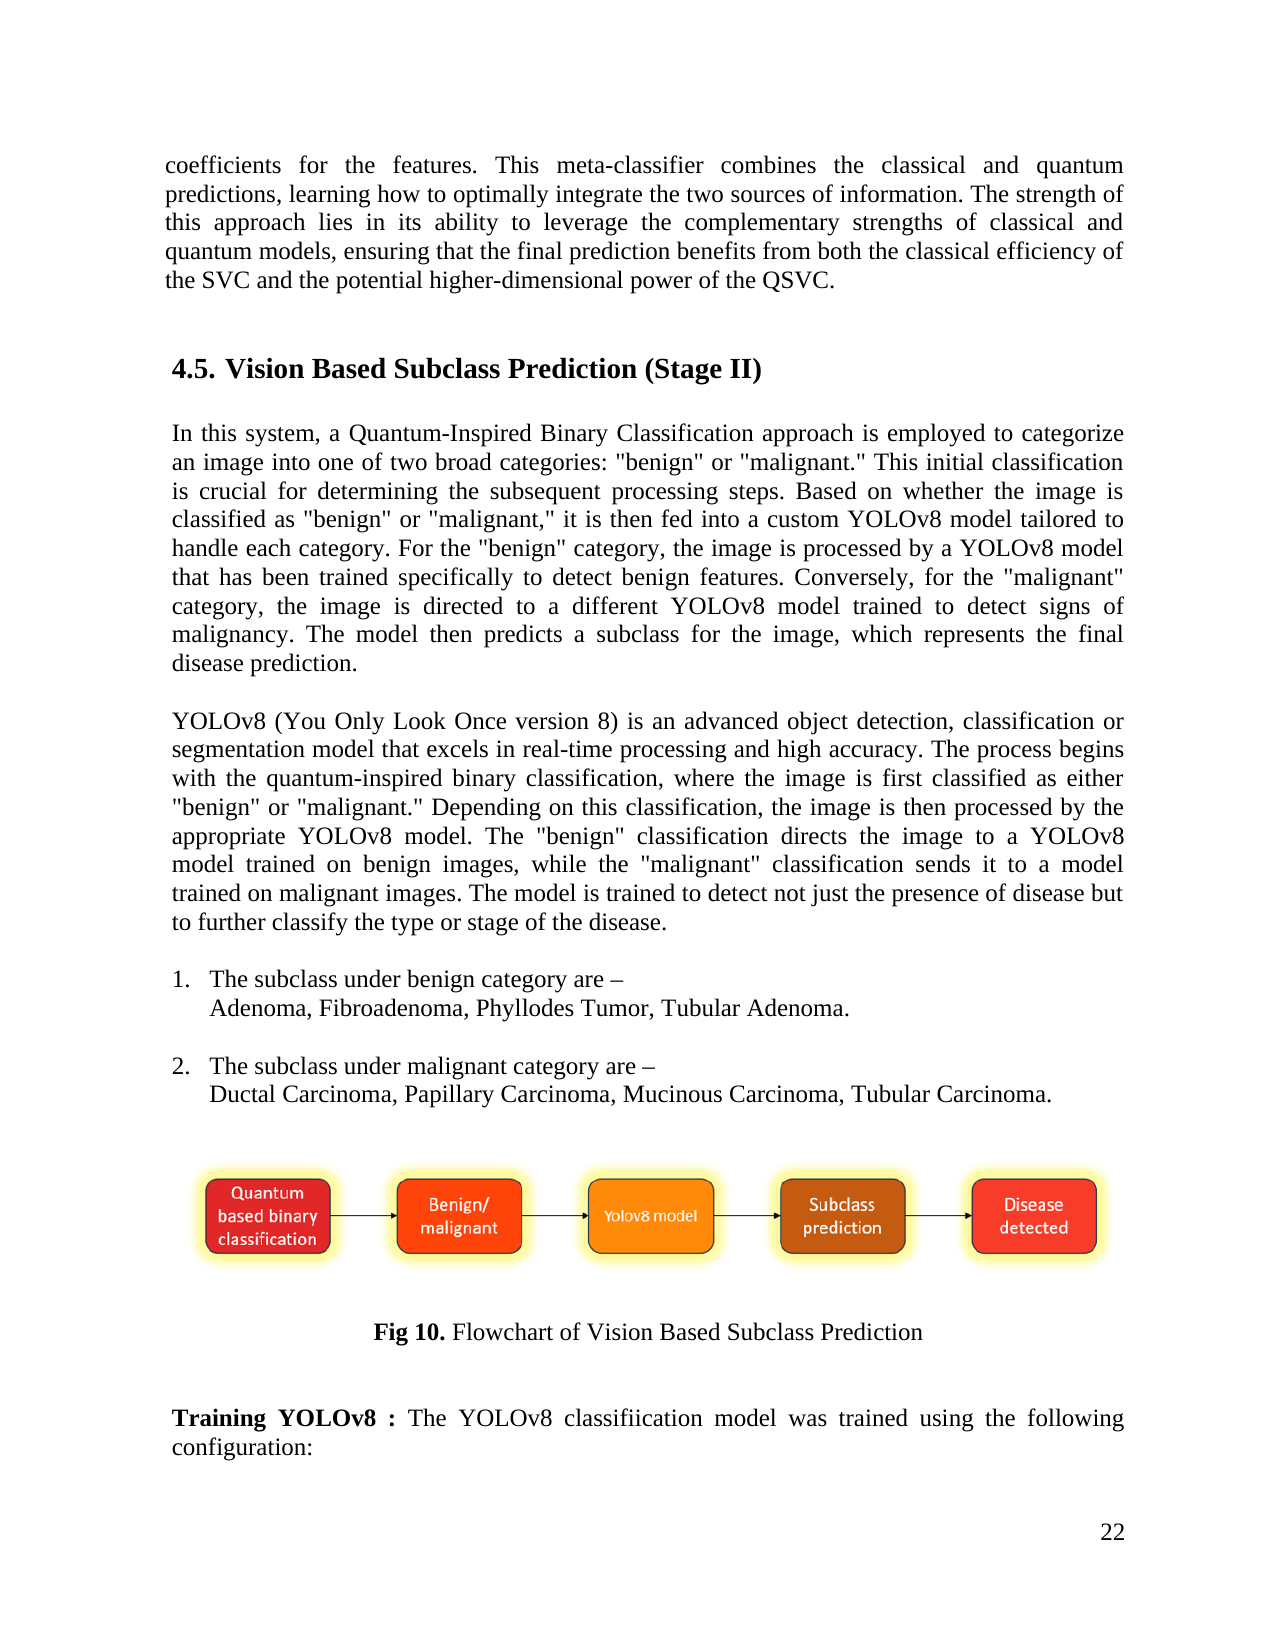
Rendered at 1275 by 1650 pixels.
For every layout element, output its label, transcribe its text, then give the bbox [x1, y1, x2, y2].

list The subclass under malignant category are – [172, 1051, 1125, 1079]
list Adenoma, Fibroadenoma, Phyllodes Tumor, Tubular Adenoma. [209, 993, 1125, 1022]
list Ductal Carcinoma, Papillary Carcinoma, Mucinous Carcinoma, Tubular Carcinoma. [209, 1079, 1125, 1108]
text Training YOLOv8 : The YOLOv8 classifiication model was trained using the following configuration: [172, 1403, 1125, 1461]
text YOLOv8 (You Only Look Once version 8) is an advanced object detection, classification or segmentation model that excels in real-time processing and high accuracy. The process begins with the quantum-inspired binary classification, where the image is first classified as either "benign" or "malignant." Depending on this classification, the image is then processed by the appropriate YOLOv8 model. The "benign" classification directs the image to a YOLOv8 model trained on benign images, while the "malignant" classification sends it to a model trained on malignant images. The model is trained to detect not just the presence of disease but to further classify the type or stage of the disease. [172, 706, 1125, 936]
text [165, 150, 1125, 294]
picture [171, 1137, 1132, 1289]
text Fig 10. Flowchart of Vision Based Subclass Prediction [172, 1317, 1125, 1346]
text In this system, a Quantum-Inspired Binary Classification approach is employed to categorize an image into one of two broad categories: "benign" or "malignant." This initial classification is crucial for determining the subsequent processing steps. Based on whether the image is classified as "benign" or "malignant," it is then fed into a custom YOLOv8 model tailored to handle each category. For the "benign" category, the image is processed by a YOLOv8 model that has been trained specifically to detect benign features. Conversely, for the "malignant" category, the image is directed to a different YOLOv8 model trained to detect signs of malignancy. The model then predicts a subclass for the image, which represents the final disease prediction. [172, 418, 1125, 677]
list The subclass under benign category are – [172, 964, 1125, 993]
list Vision Based Subclass Prediction (Stage II) [172, 351, 1125, 385]
